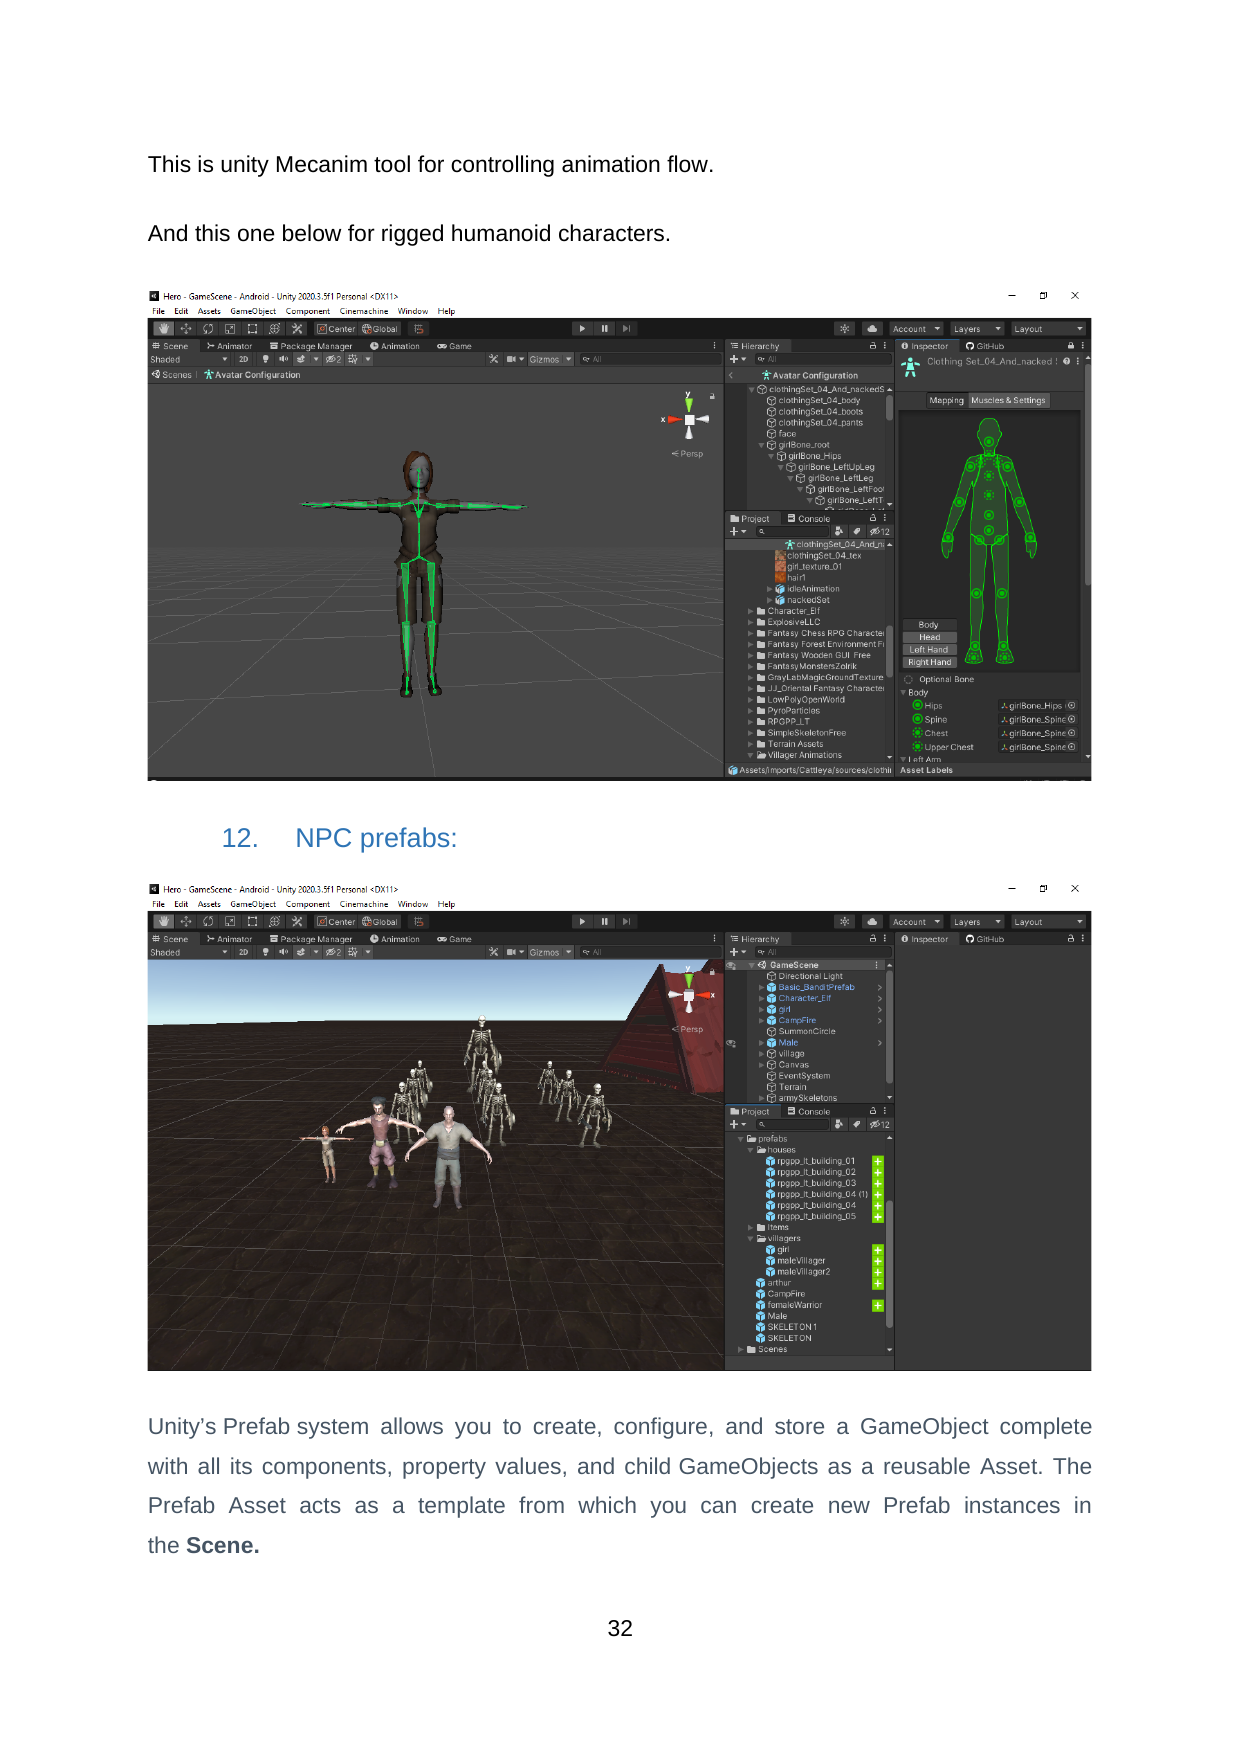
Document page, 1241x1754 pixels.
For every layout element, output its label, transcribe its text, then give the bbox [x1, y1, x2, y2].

picture [147, 881, 1092, 1371]
text This is unity Mecanim tool for controlling animation flow. [148, 151, 1093, 178]
text And this one below for rigged humanoid characters. [148, 220, 1093, 246]
subtitle NPC prefabs: [221, 822, 1093, 854]
picture [147, 288, 1092, 781]
text Unity’s Prefab system allows you to create, configure, and store a GameObject complete with all its components, property values, and child GameObjects as a reusable Asset. The Prefab Asset acts as a template from which you can create new Prefab instances in the Scene. [148, 1413, 1093, 1558]
